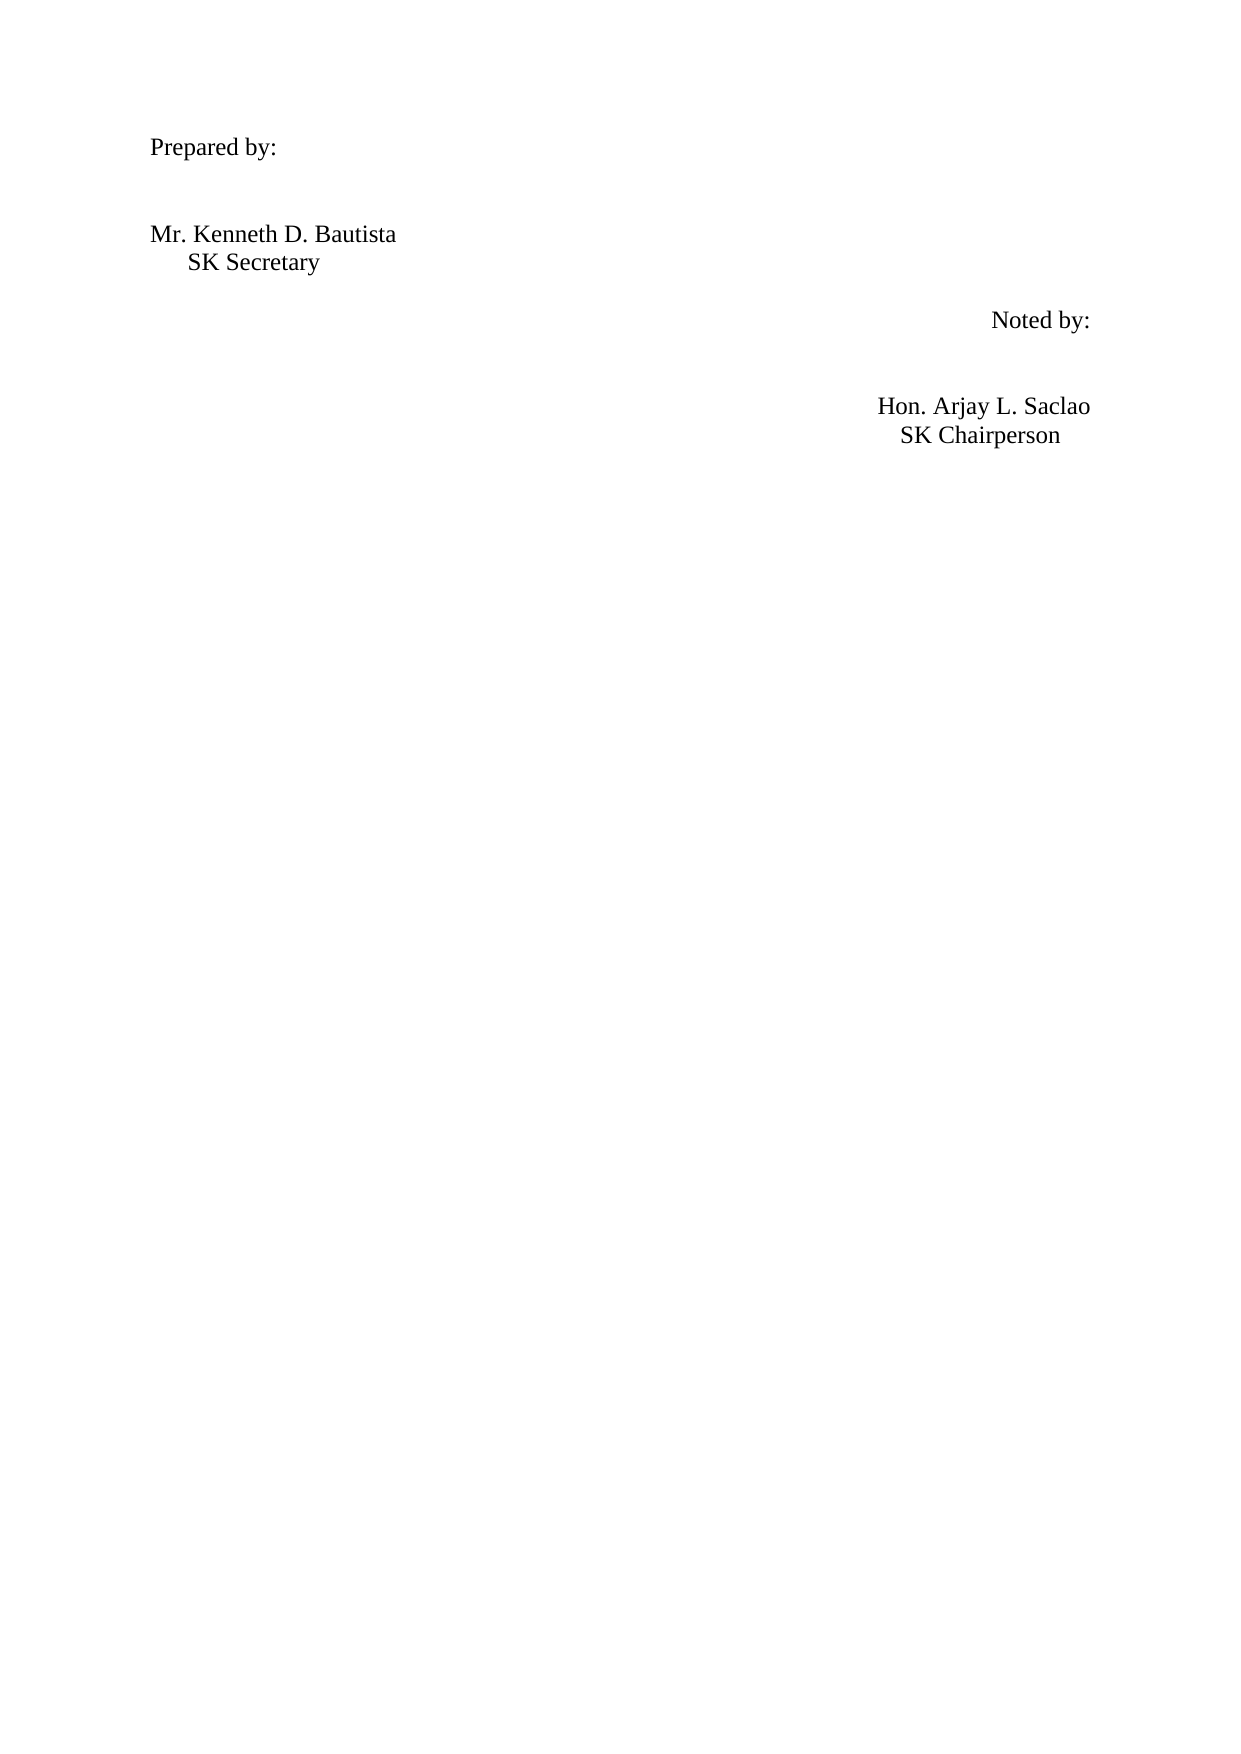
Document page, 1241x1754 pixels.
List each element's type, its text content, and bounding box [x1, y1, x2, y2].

text SK Chairperson [150, 420, 1090, 449]
text Mr. Kenneth D. Bautista [150, 219, 1090, 247]
text Noted by: [150, 305, 1090, 334]
text Prepared by: [150, 132, 1090, 161]
text Hon. Arjay L. Saclao [150, 391, 1090, 420]
text SK Secretary [150, 247, 1090, 276]
